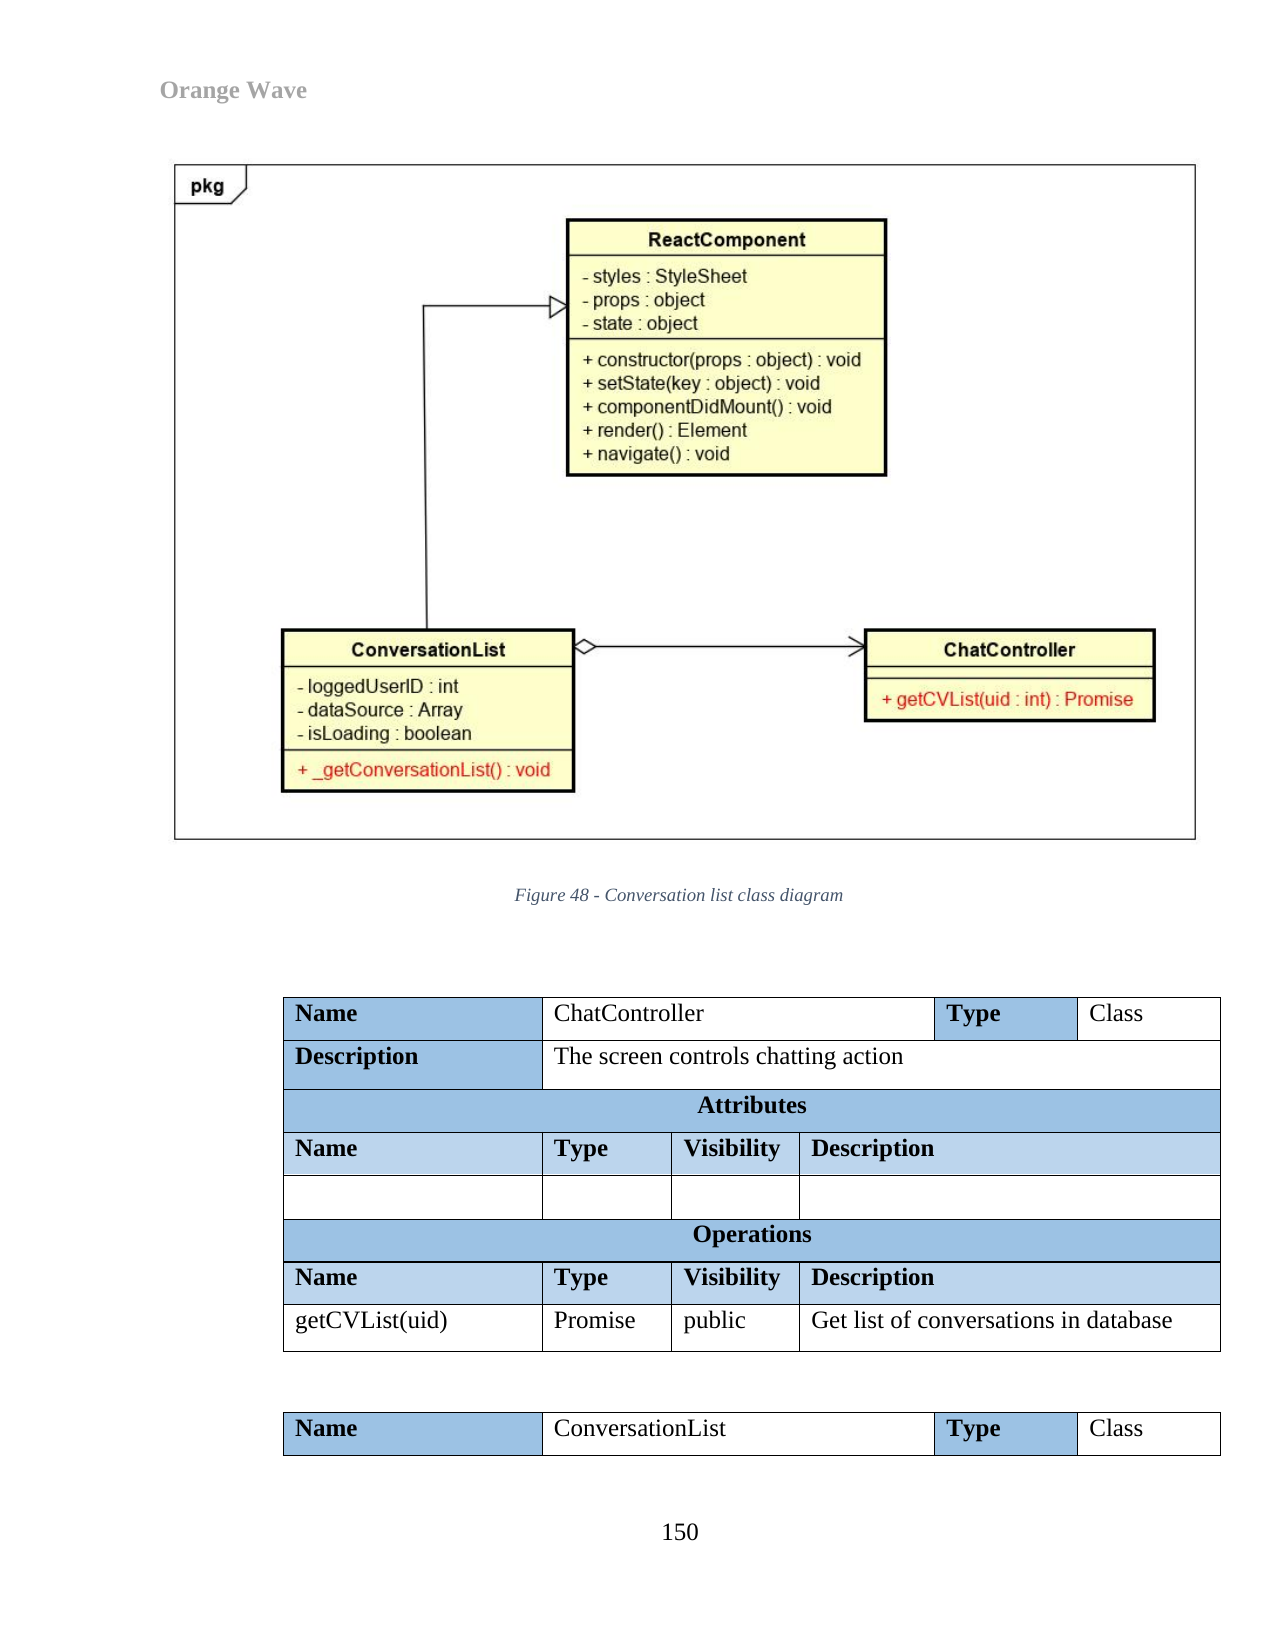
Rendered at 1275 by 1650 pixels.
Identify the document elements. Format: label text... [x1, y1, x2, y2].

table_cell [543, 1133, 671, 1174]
text Figure 48 - Conversation list class diagram [159, 884, 1200, 906]
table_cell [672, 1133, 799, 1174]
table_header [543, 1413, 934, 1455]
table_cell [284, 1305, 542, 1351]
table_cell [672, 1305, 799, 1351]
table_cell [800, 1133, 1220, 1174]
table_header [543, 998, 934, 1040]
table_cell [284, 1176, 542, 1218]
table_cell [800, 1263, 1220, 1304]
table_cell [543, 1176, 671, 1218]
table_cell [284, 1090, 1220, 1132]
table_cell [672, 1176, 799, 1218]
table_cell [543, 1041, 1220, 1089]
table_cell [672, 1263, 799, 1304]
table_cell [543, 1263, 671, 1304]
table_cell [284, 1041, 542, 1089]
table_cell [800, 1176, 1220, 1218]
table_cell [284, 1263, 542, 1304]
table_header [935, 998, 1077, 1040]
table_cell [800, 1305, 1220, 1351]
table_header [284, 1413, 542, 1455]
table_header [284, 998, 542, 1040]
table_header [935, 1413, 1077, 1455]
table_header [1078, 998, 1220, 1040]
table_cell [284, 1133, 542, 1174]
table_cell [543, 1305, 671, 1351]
picture [159, 150, 1210, 854]
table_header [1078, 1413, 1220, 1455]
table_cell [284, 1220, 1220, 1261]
